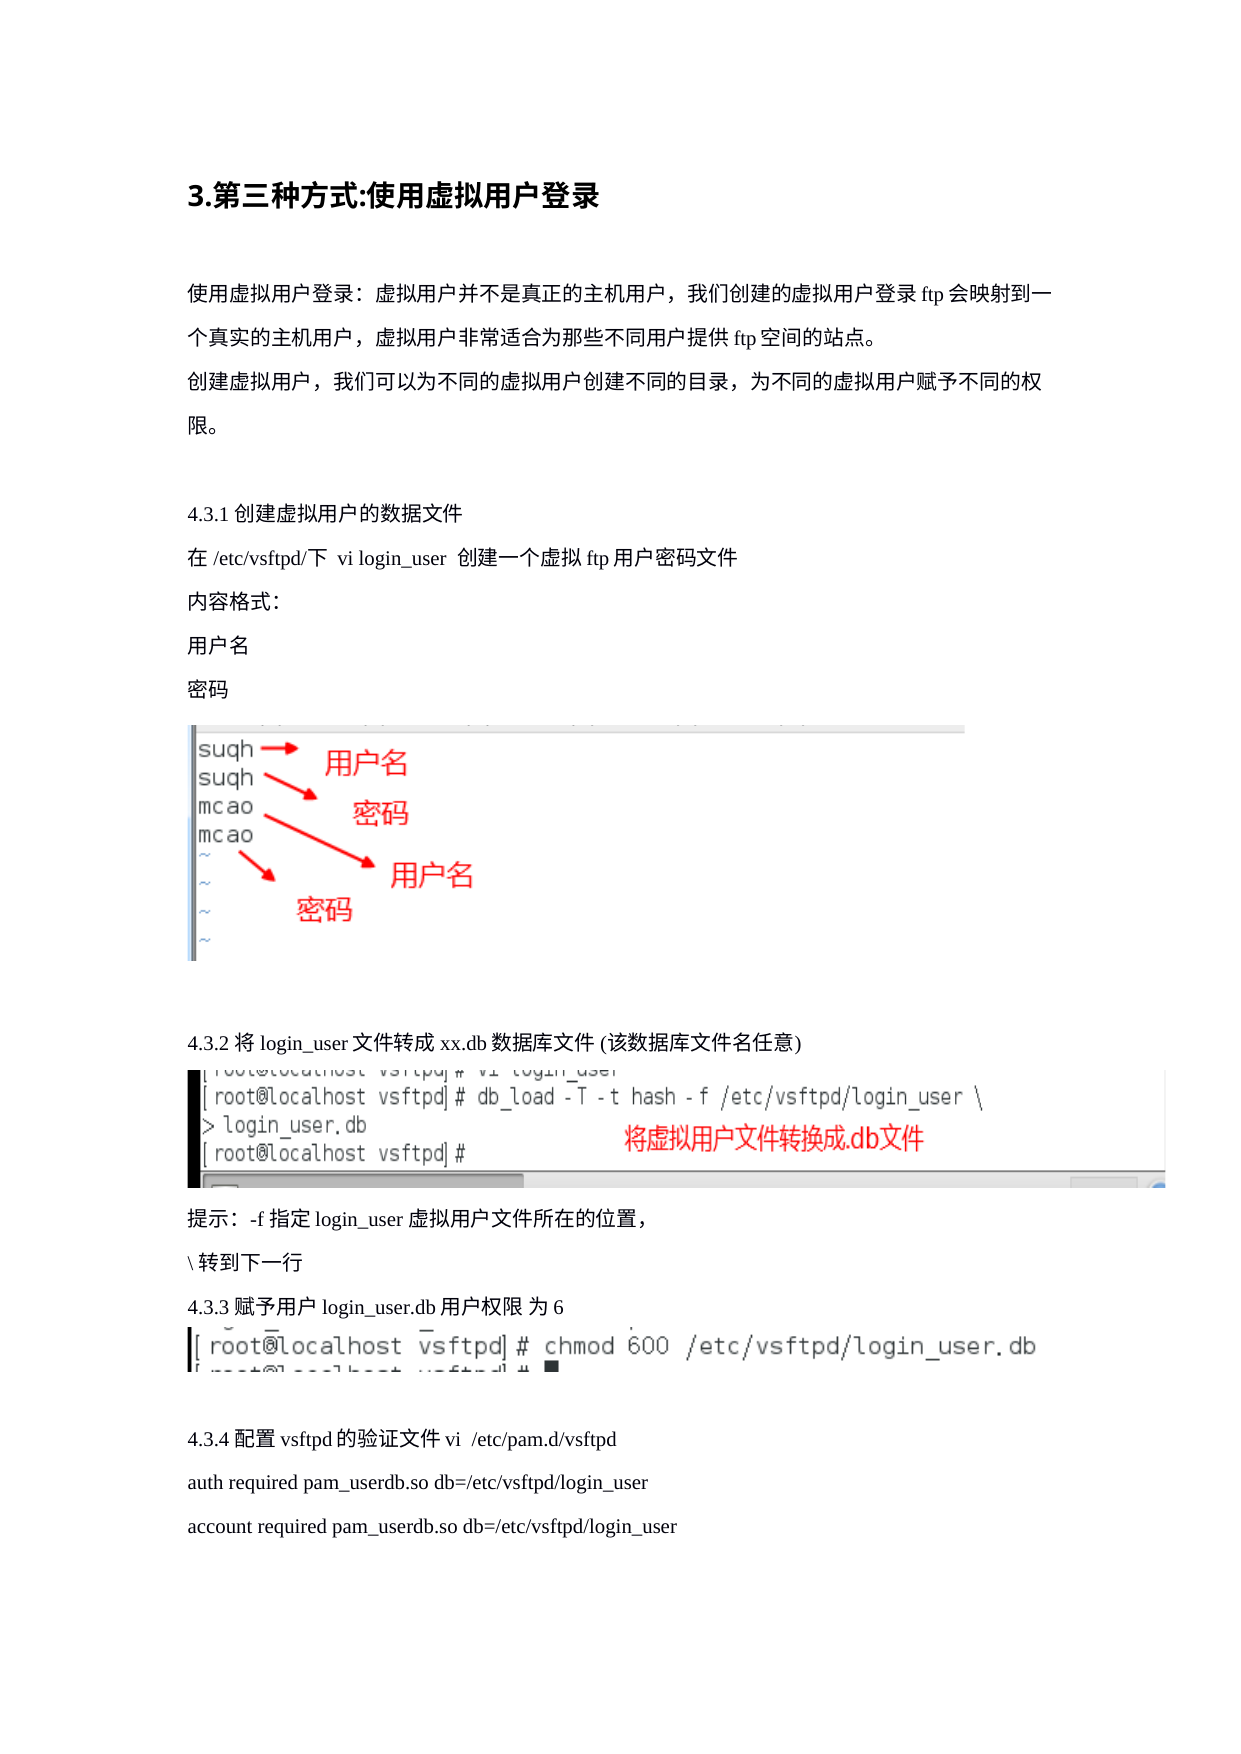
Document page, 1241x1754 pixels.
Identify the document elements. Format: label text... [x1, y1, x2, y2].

picture [187, 1070, 1166, 1188]
picture [187, 725, 965, 961]
text 内容格式： [187, 578, 1053, 622]
text 4.3.4 配置vsftpd的验证文件vi /etc/pam.d/vsftpd [187, 1416, 1053, 1459]
text 在 /etc/vsftpd/下 vi login_user 创建一个虚拟ftp用户密码文件 [187, 534, 1053, 578]
text 创建虚拟用户，我们可以为不同的虚拟用户创建不同的目录，为不同的虚拟用户赋予不同的权限。 [187, 358, 1053, 446]
text 用户名 [187, 622, 1053, 666]
text 提示：-f 指定login_user 虚拟用户文件所在的位置， [187, 1195, 1053, 1239]
subtitle 3.第三种方式:使用虚拟用户登录 [187, 172, 1053, 216]
picture [187, 1327, 1165, 1372]
text \ 转到下一行 [187, 1239, 1053, 1283]
text 4.3.3 赋予用户login_user.db用户权限 为6 [187, 1283, 1053, 1327]
text 4.3.2 将 login_user文件转成 xx.db数据库文件 (该数据库文件名任意) [187, 1019, 1053, 1063]
text 密码 [187, 666, 1053, 711]
text 4.3.1 创建虚拟用户的数据文件 [187, 490, 1053, 534]
text account required pam_userdb.so db=/etc/vsftpd/login_user [187, 1504, 1053, 1548]
text 使用虚拟用户登录：虚拟用户并不是真正的主机用户，我们创建的虚拟用户登录ftp会映射到一个真实的主机用户，虚拟用户非常适合为那些不同用户提供ftp空间的站点。 [187, 270, 1053, 358]
text auth required pam_userdb.so db=/etc/vsftpd/login_user [187, 1459, 1053, 1504]
